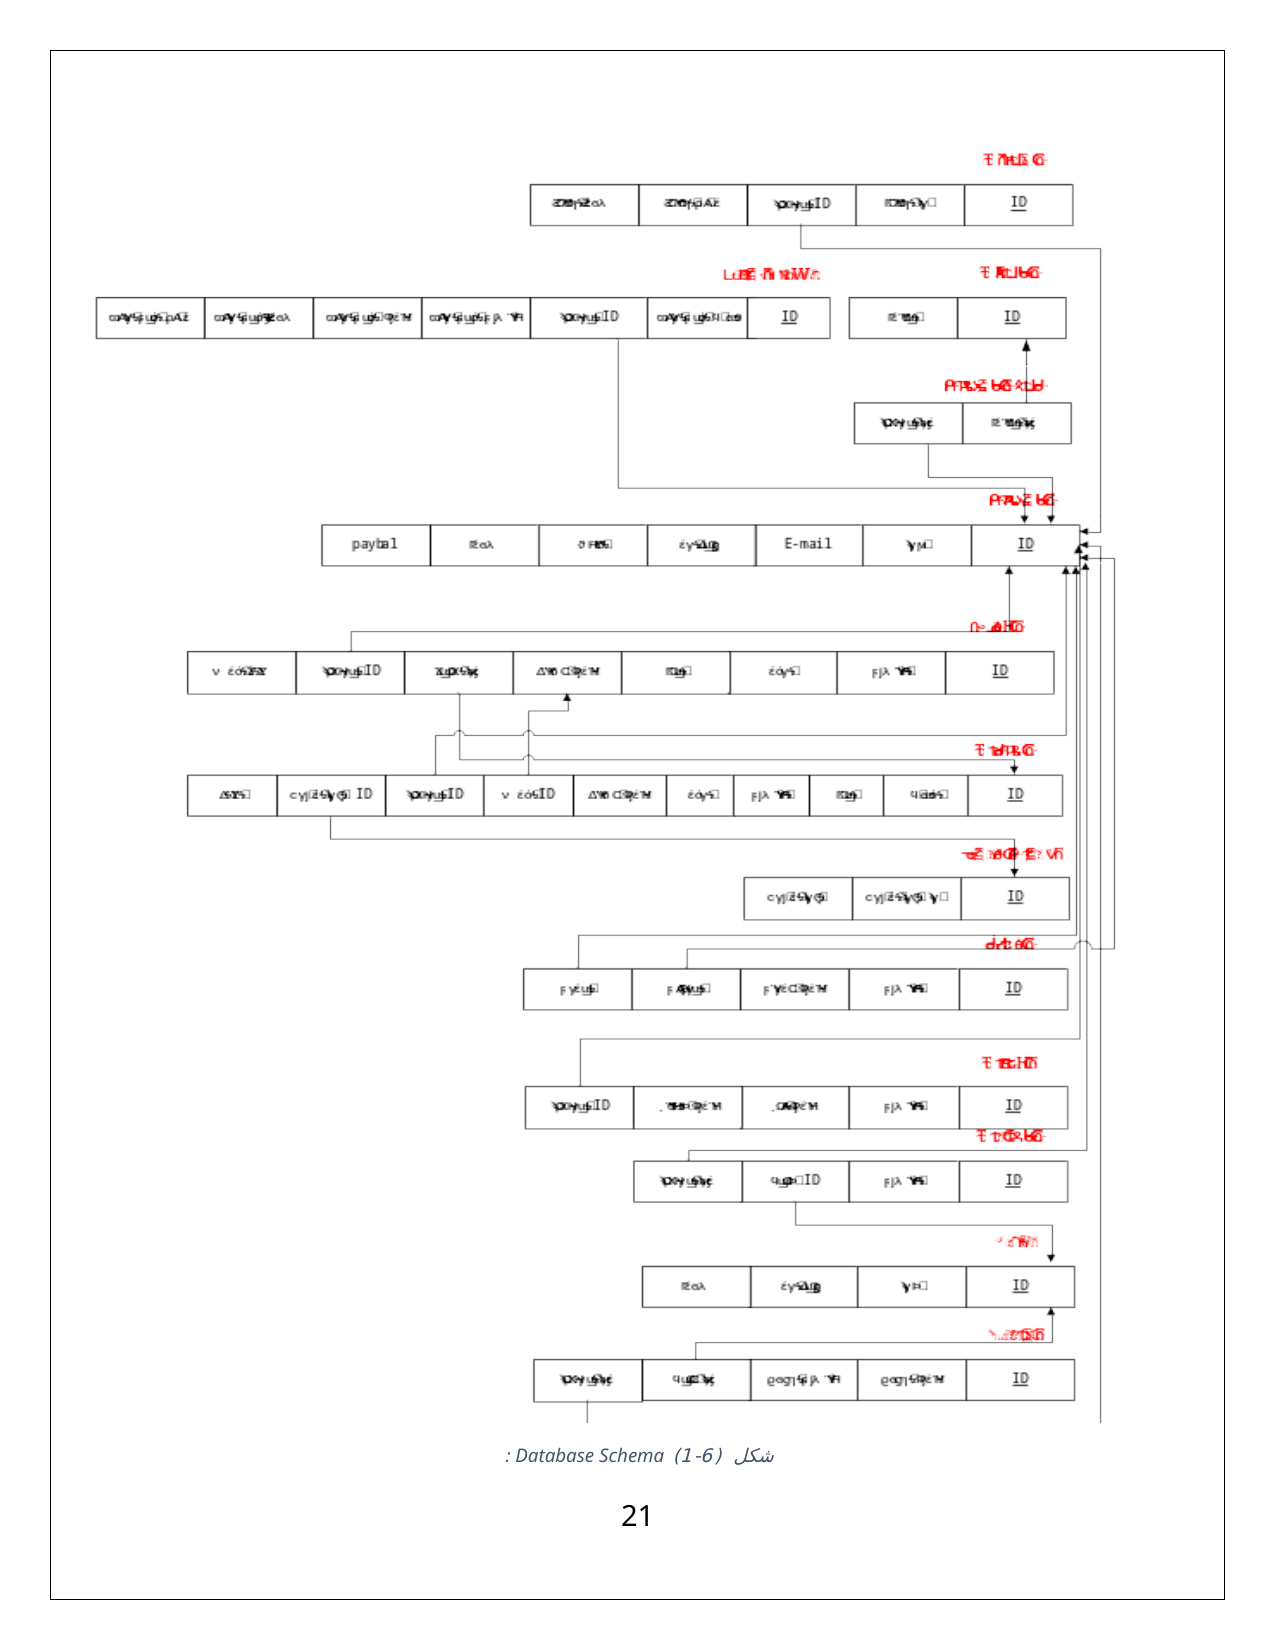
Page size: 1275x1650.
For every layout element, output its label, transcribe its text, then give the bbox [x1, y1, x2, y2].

text شكل (6-1) Database Schema : [150, 1442, 1125, 1467]
